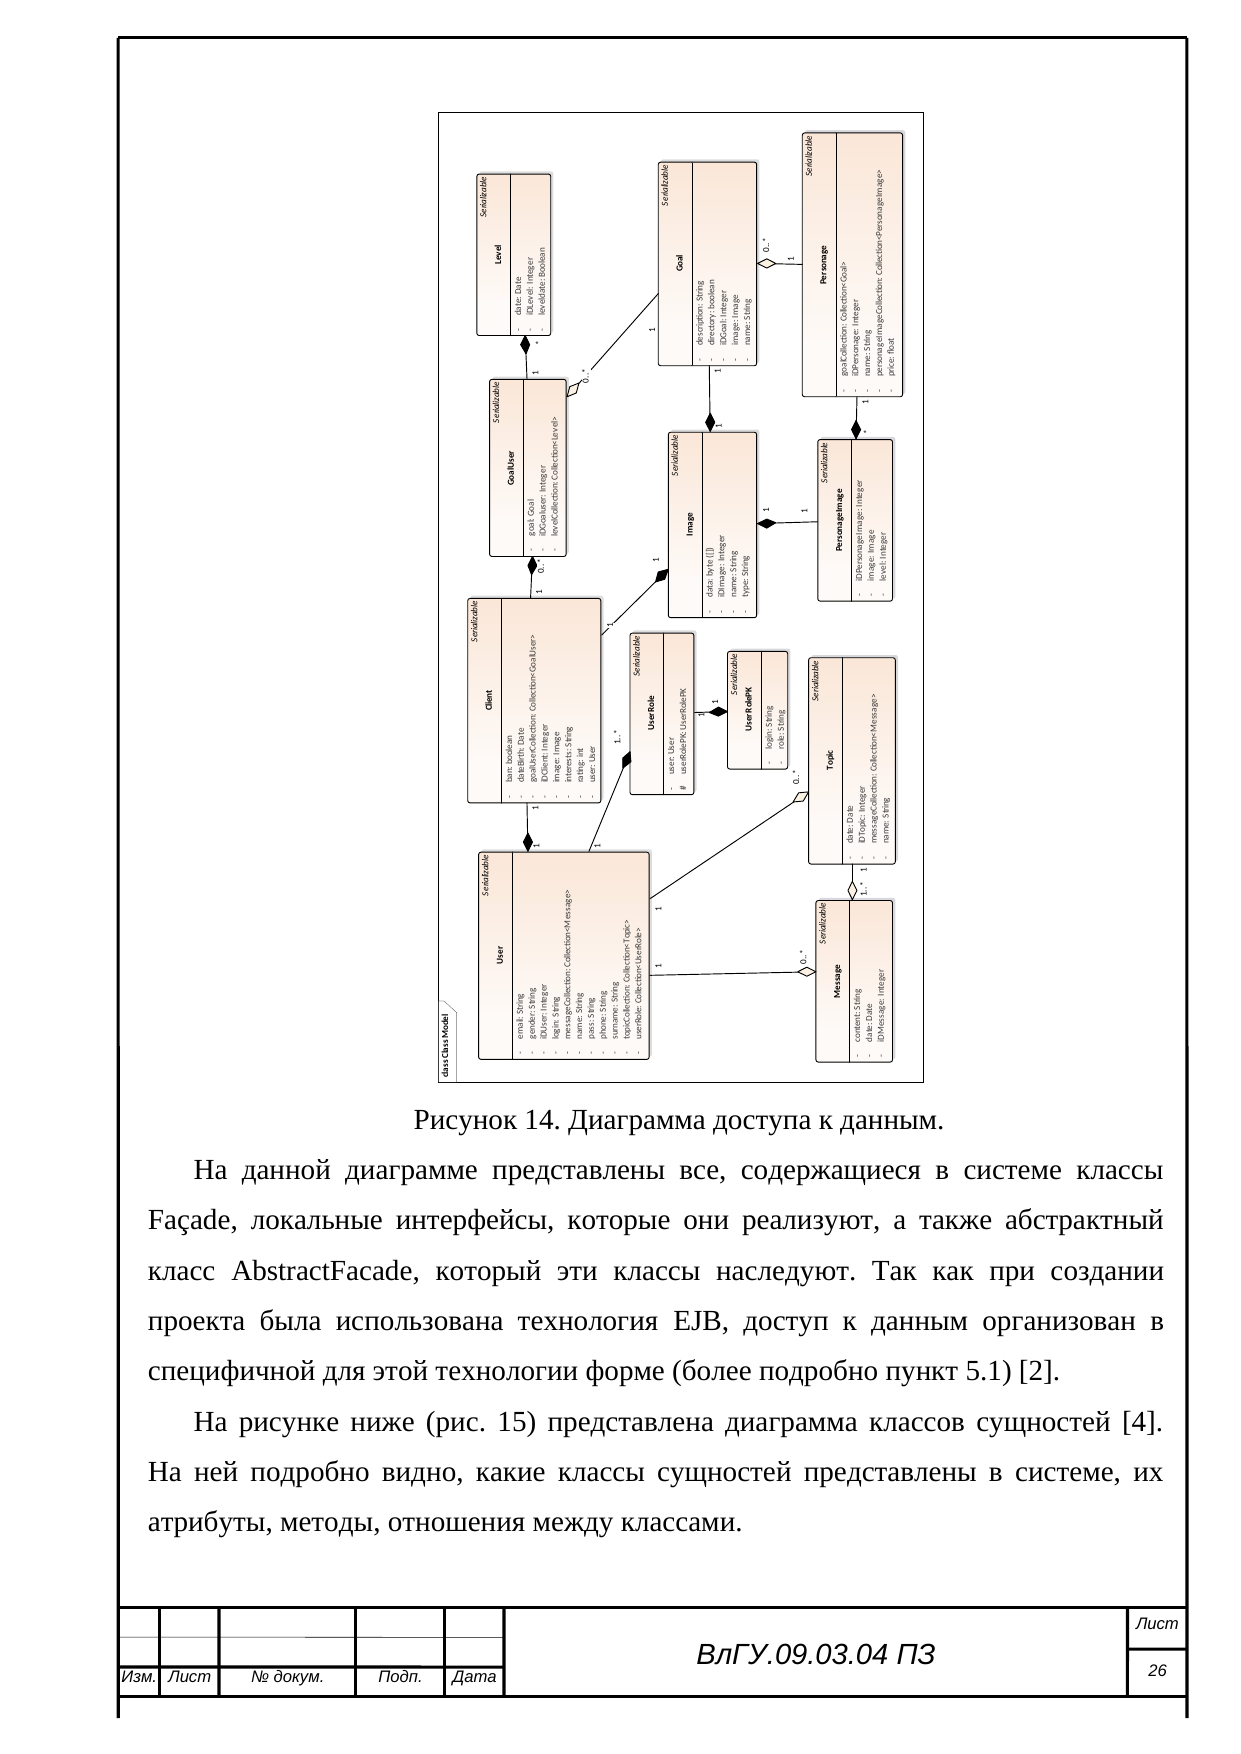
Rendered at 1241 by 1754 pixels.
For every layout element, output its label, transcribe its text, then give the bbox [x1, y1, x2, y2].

text Рисунок 14. Диаграмма доступа к данным. [148, 1102, 1164, 1135]
text На данной диаграмме представлены все, содержащиеся в системе классы Façade, локальные интерфейсы, которые они реализуют, а также абстрактный класс AbstractFacade, который эти классы наследуют. Так как при создании проекта была использована технология EJB, доступ к данным организован в специфичной для этой технологии форме (более подробно пункт 5.1) [2]. [148, 1152, 1164, 1387]
text На рисунке ниже (рис. 15) представлена диаграмма классов сущностей [4]. На ней подробно видно, какие классы сущностей представлены в системе, их атрибуты, методы, отношения между классами. [148, 1404, 1164, 1538]
